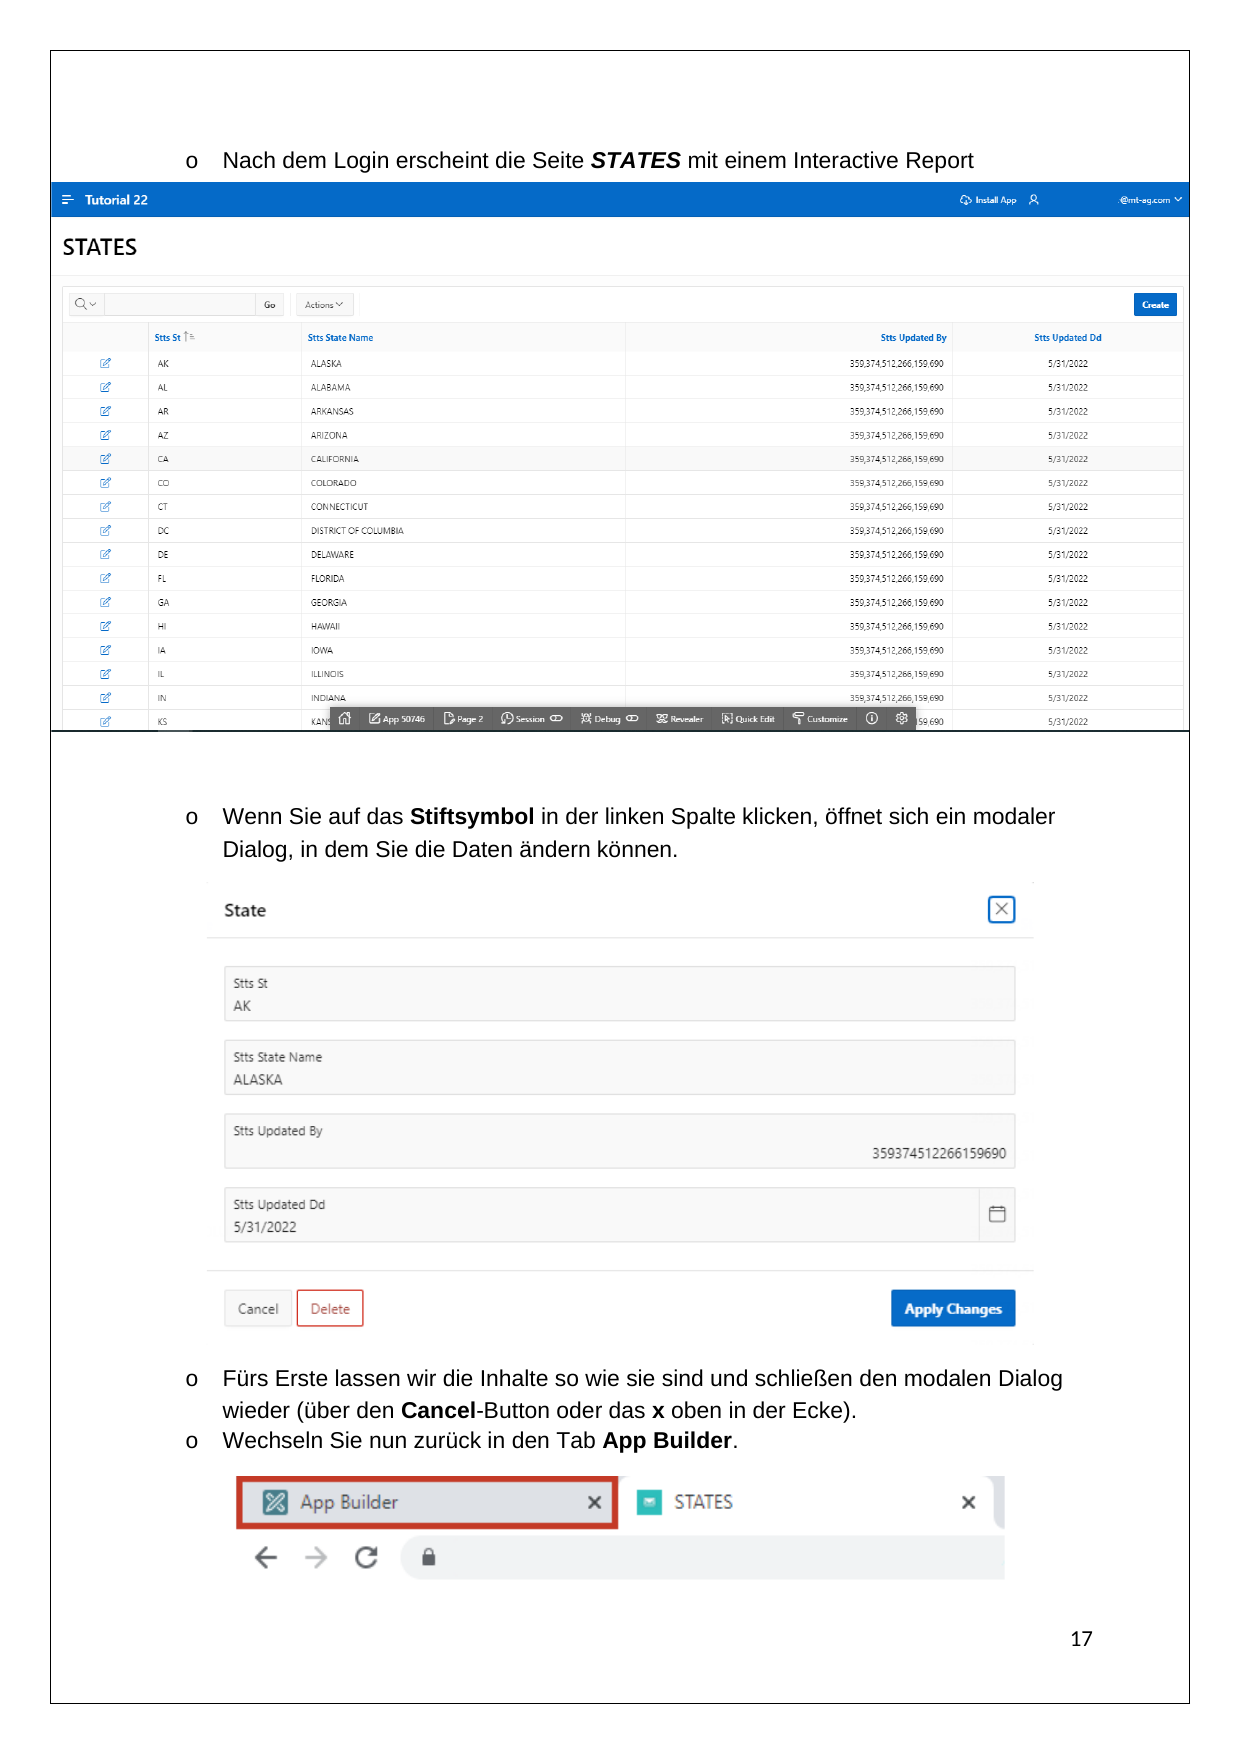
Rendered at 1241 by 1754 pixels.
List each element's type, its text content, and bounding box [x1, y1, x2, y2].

list Fürs Erste lassen wir die Inhalte so wie sie sind und schließen den modalen Dialog wieder (über den Cancel-Button oder das x oben in der Ecke). [185, 1365, 1093, 1423]
picture [206, 882, 1034, 1345]
picture [51, 182, 1190, 732]
list Wenn Sie auf das Stiftsymbol in der linken Spalte klicken, öffnet sich ein modaler Dialog, in dem Sie die Daten ändern können. [185, 803, 1093, 862]
picture [235, 1476, 1005, 1586]
list Nach dem Login erscheint die Seite STATES mit einem Interactive Report [185, 147, 1093, 176]
list Wechseln Sie nun zurück in den Tab App Builder. [185, 1427, 1093, 1456]
